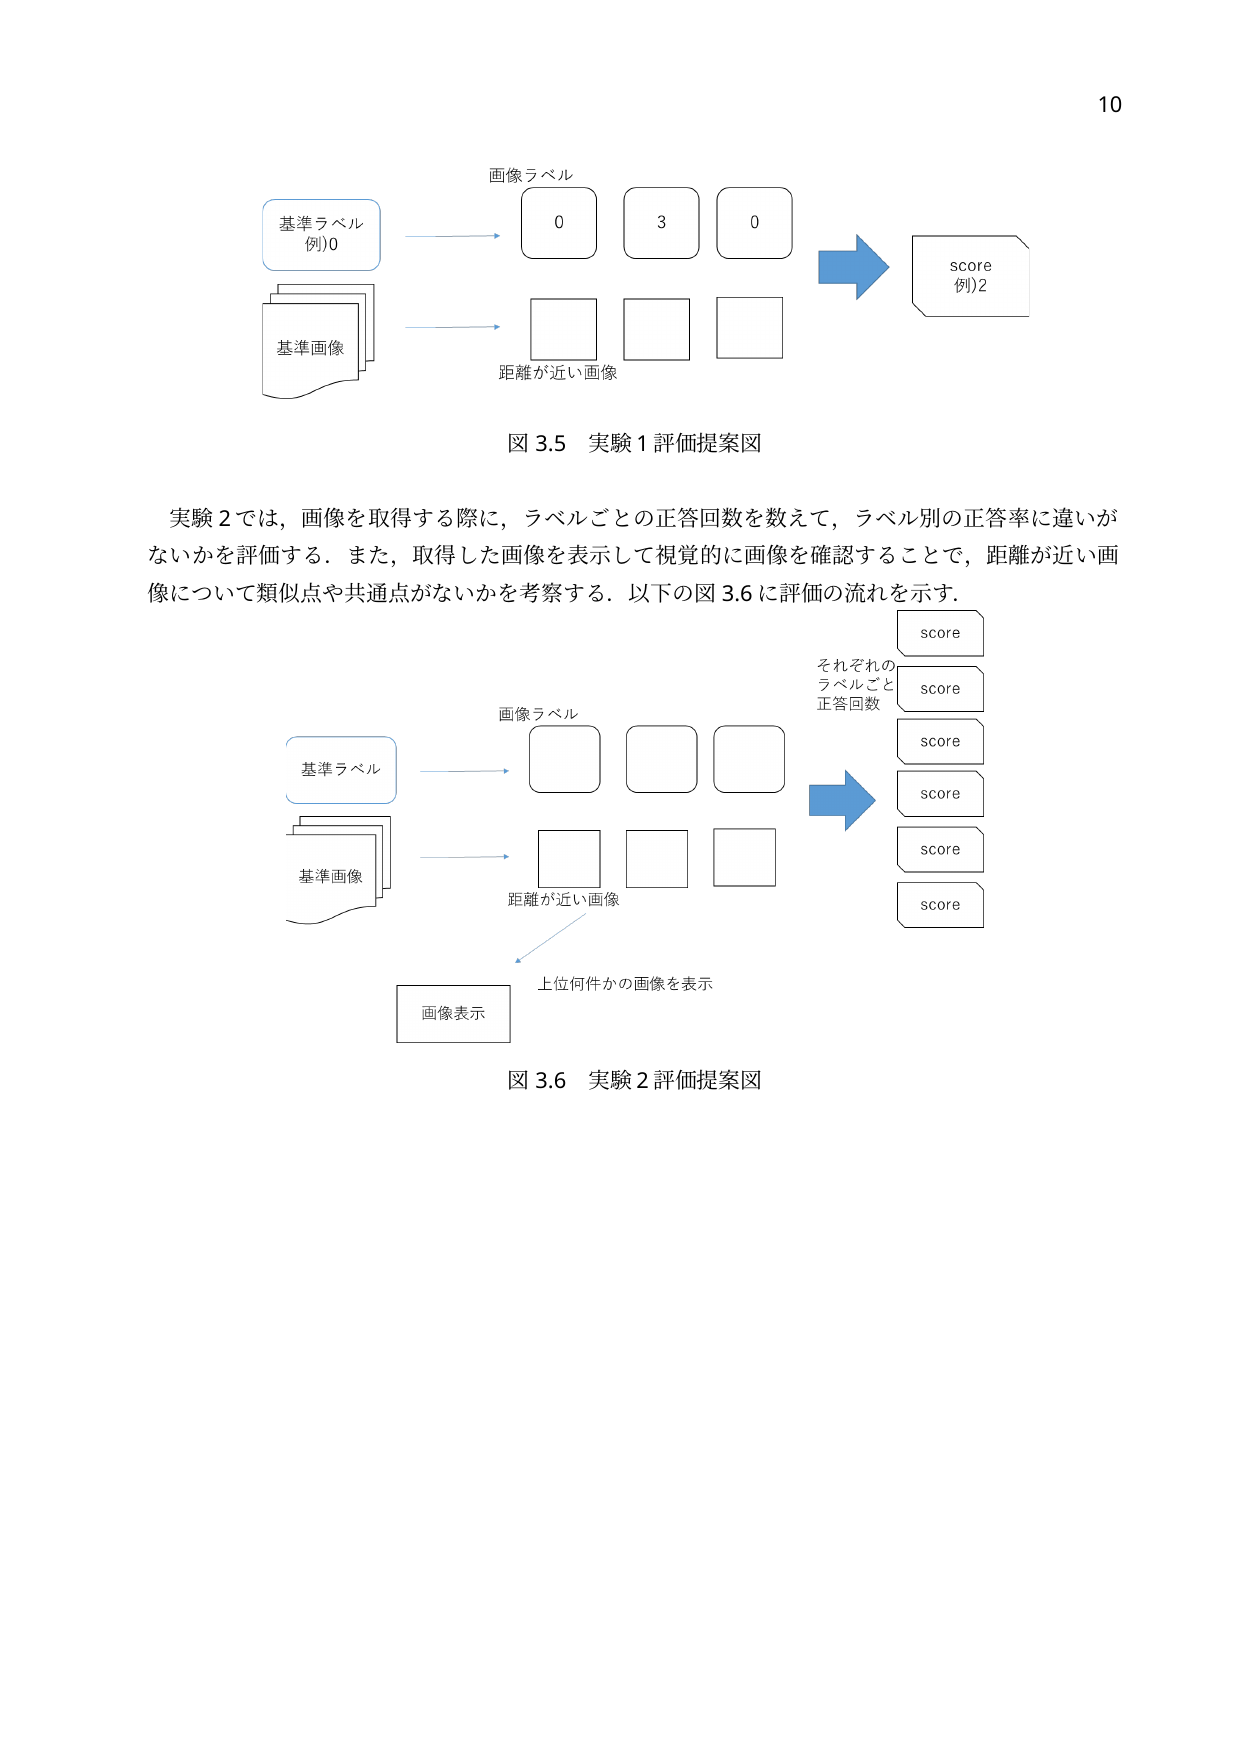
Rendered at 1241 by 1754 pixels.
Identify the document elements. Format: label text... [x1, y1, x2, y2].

picture [286, 610, 984, 1043]
picture [262, 160, 1030, 399]
